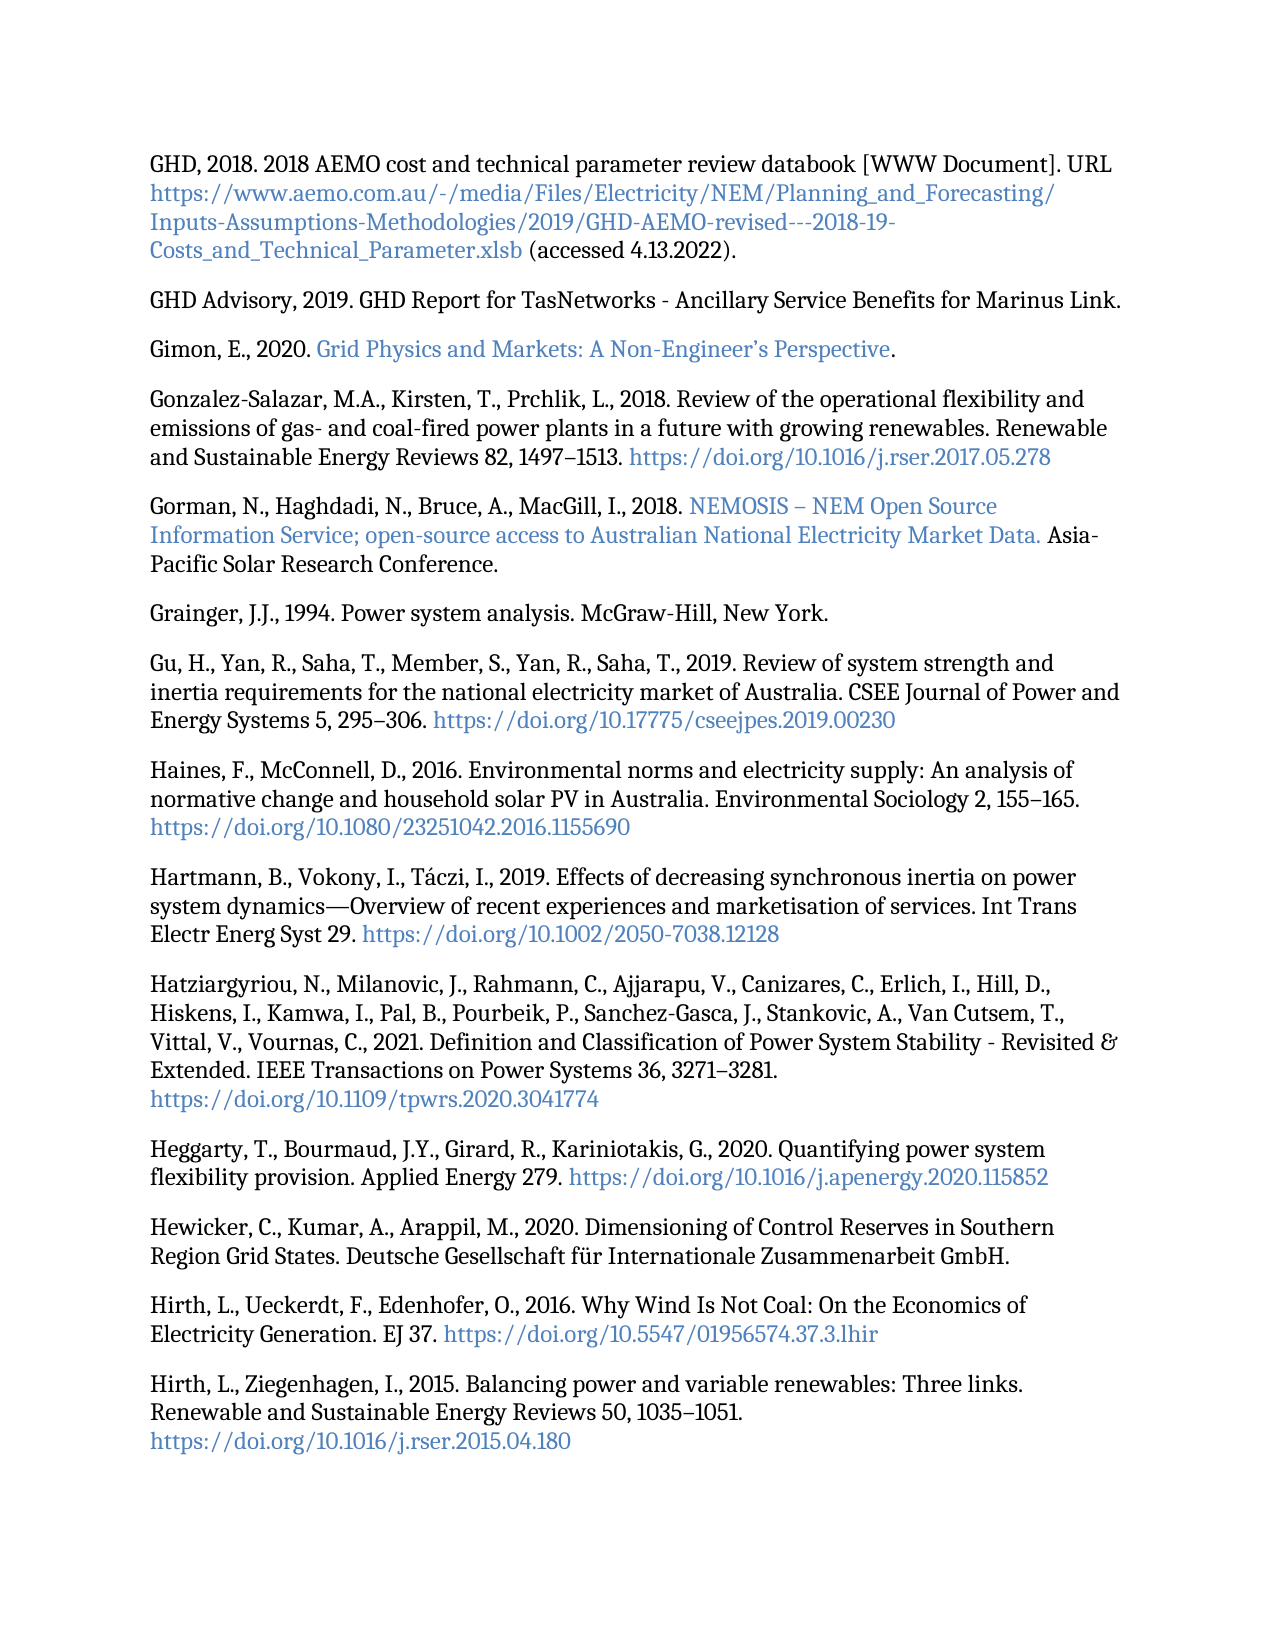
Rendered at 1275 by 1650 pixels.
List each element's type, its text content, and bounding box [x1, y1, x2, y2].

text Gorman, N., Haghdadi, N., Bruce, A., MacGill, I., 2018. NEMOSIS – NEM Open Source Information Service; open-source access to Australian National Electricity Market Data. Asia-Pacific Solar Research Conference. [150, 492, 1125, 578]
text Hirth, L., Ueckerdt, F., Edenhofer, O., 2016. Why Wind Is Not Coal: On the Economics of Electricity Generation. EJ 37. https://doi.org/10.5547/01956574.37.3.lhir [150, 1291, 1125, 1349]
text Hirth, L., Ziegenhagen, I., 2015. Balancing power and variable renewables: Three links. Renewable and Sustainable Energy Reviews 50, 1035–1051. https://doi.org/10.1016/j.rser.2015.04.180 [150, 1369, 1125, 1456]
text Haines, F., McConnell, D., 2016. Environmental norms and electricity supply: An analysis of normative change and household solar PV in Australia. Environmental Sociology 2, 155–165. https://doi.org/10.1080/23251042.2016.1155690 [150, 756, 1125, 842]
text Gu, H., Yan, R., Saha, T., Member, S., Yan, R., Saha, T., 2019. Review of system strength and inertia requirements for the national electricity market of Australia. CSEE Journal of Power and Energy Systems 5, 295–306. https://doi.org/10.17775/cseejpes.2019.00230 [150, 649, 1125, 735]
text Hartmann, B., Vokony, I., Táczi, I., 2019. Effects of decreasing synchronous inertia on power system dynamics—Overview of recent experiences and marketisation of services. Int Trans Electr Energ Syst 29. https://doi.org/10.1002/2050-7038.12128 [150, 863, 1125, 949]
text GHD Advisory, 2019. GHD Report for TasNetworks - Ancillary Service Benefits for Marinus Link. [150, 286, 1125, 314]
text Hewicker, C., Kumar, A., Arappil, M., 2020. Dimensioning of Control Reserves in Southern Region Grid States. Deutsche Gesellschaft für Internationale Zusammenarbeit GmbH. [150, 1213, 1125, 1270]
text Heggarty, T., Bourmaud, J.Y., Girard, R., Kariniotakis, G., 2020. Quantifying power system flexibility provision. Applied Energy 279. https://doi.org/10.1016/j.apenergy.2020.115852 [150, 1134, 1125, 1192]
text Hatziargyriou, N., Milanovic, J., Rahmann, C., Ajjarapu, V., Canizares, C., Erlich, I., Hill, D., Hiskens, I., Kamwa, I., Pal, B., Pourbeik, P., Sanchez-Gasca, J., Stankovic, A., Van Cutsem, T., Vittal, V., Vournas, C., 2021. Definition and Classification of Power System Stability - Revisited & Extended. IEEE Transactions on Power Systems 36, 3271–3281. https://doi.org/10.1109/tpwrs.2020.3041774 [150, 970, 1125, 1114]
text Gonzalez-Salazar, M.A., Kirsten, T., Prchlik, L., 2018. Review of the operational flexibility and emissions of gas- and coal-fired power plants in a future with growing renewables. Renewable and Sustainable Energy Reviews 82, 1497–1513. https://doi.org/10.1016/j.rser.2017.05.278 [150, 385, 1125, 471]
text Gimon, E., 2020. Grid Physics and Markets: A Non-Engineer’s Perspective. [150, 335, 1125, 364]
text Grainger, J.J., 1994. Power system analysis. McGraw-Hill, New York. [150, 599, 1125, 628]
text GHD, 2018. 2018 AEMO cost and technical parameter review databook [WWW Document]. URL https://www.aemo.com.au/-/media/Files/Electricity/NEM/Planning_and_Forecasting/Inputs-Assumptions-Methodologies/2019/GHD-AEMO-revised---2018-19-Costs_and_Technical_Parameter.xlsb (accessed 4.13.2022). [150, 150, 1125, 265]
